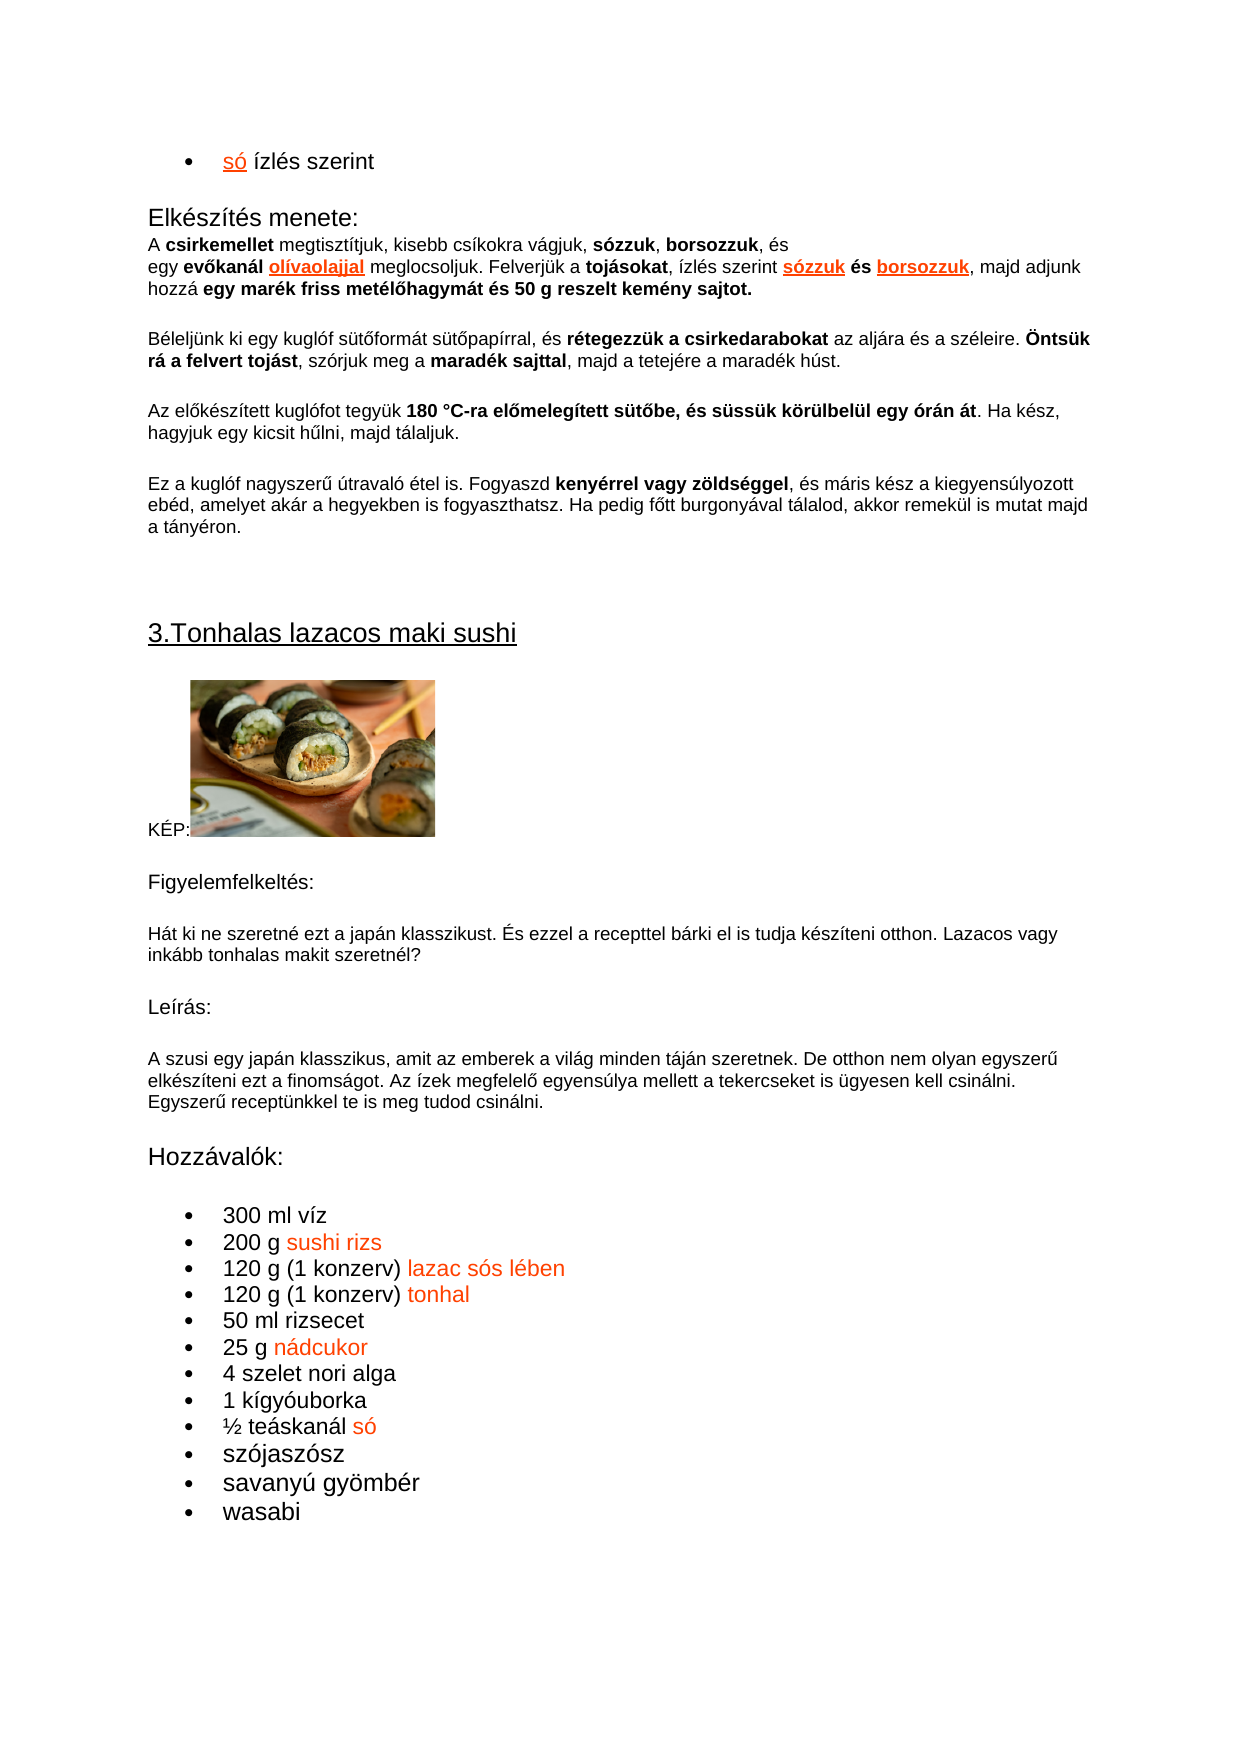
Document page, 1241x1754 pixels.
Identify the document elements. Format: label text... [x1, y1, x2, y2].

list 25 g nádcukor [185, 1334, 1093, 1360]
text Béleljünk ki egy kuglóf sütőformát sütőpapírral, és rétegezzük a csirkedarabokat az aljára és a széleire. Öntsük rá a felvert tojást, szórjuk meg a maradék sajttal, majd a tetejére a maradék húst. [148, 328, 1093, 371]
list 120 g (1 konzerv) lazac sós lében [185, 1255, 1093, 1281]
list 300 ml víz [185, 1202, 1093, 1228]
subtitle Elkészítés menete: [148, 203, 1093, 232]
list ½ teáskanál só [185, 1413, 1093, 1439]
text Hát ki ne szeretné ezt a japán klasszikust. És ezzel a recepttel bárki el is tudja készíteni otthon. Lazacos vagy inkább tonhalas makit szeretnél? [421, 923, 1093, 966]
list 200 g sushi rizs [185, 1228, 1093, 1255]
text A szusi egy japán klasszikus, amit az emberek a világ minden táján szeretnek. De otthon nem olyan egyszerű elkészíteni ezt a finomságot. Az ízek megfelelő egyensúlya mellett a tekercseket is ügyesen kell csinálni. Egyszerű receptünkkel te is meg tudod csinálni. [148, 1048, 1093, 1113]
list szójaszósz [185, 1439, 1093, 1468]
list 120 g (1 konzerv) tonhal [185, 1281, 1093, 1307]
subtitle 3.Tonhalas lazacos maki sushi [148, 617, 1093, 648]
list só ízlés szerint [185, 148, 1093, 174]
text Ez a kuglóf nagyszerű útravaló étel is. Fogyaszd kenyérrel vagy zöldséggel, és máris kész a kiegyensúlyozott ebéd, amelyet akár a hegyekben is fogyaszthatsz. Ha pedig főtt burgonyával tálalod, akkor remekül is mutat majd a tányéron. [148, 473, 1093, 537]
text A csirkemellet megtisztítjuk, kisebb csíkokra vágjuk, sózzuk, borsozzuk, és egy evőkanál olívaolajjal meglocsoljuk. Felverjük a tojásokat, ízlés szerint sózzuk és borsozzuk, majd adjunk hozzá egy marék friss metélőhagymát és 50 g reszelt kemény sajtot. [148, 234, 1093, 299]
text Figyelemfelkeltés: [148, 869, 1093, 893]
picture [190, 680, 436, 837]
list savanyú gyömbér [185, 1468, 1093, 1497]
list wasabi [185, 1497, 1093, 1526]
list 4 szelet nori alga [185, 1360, 1093, 1387]
list 1 kígyóuborka [185, 1387, 1093, 1413]
text Leírás: [148, 995, 1093, 1019]
text Az előkészített kuglófot tegyük 180 °C-ra előmelegített sütőbe, és süssük körülbelül egy órán át. Ha kész, hagyjuk egy kicsit hűlni, majd tálaljuk. [148, 400, 1093, 443]
subtitle Hozzávalók: [148, 1142, 1093, 1171]
list 50 ml rizsecet [185, 1307, 1093, 1334]
